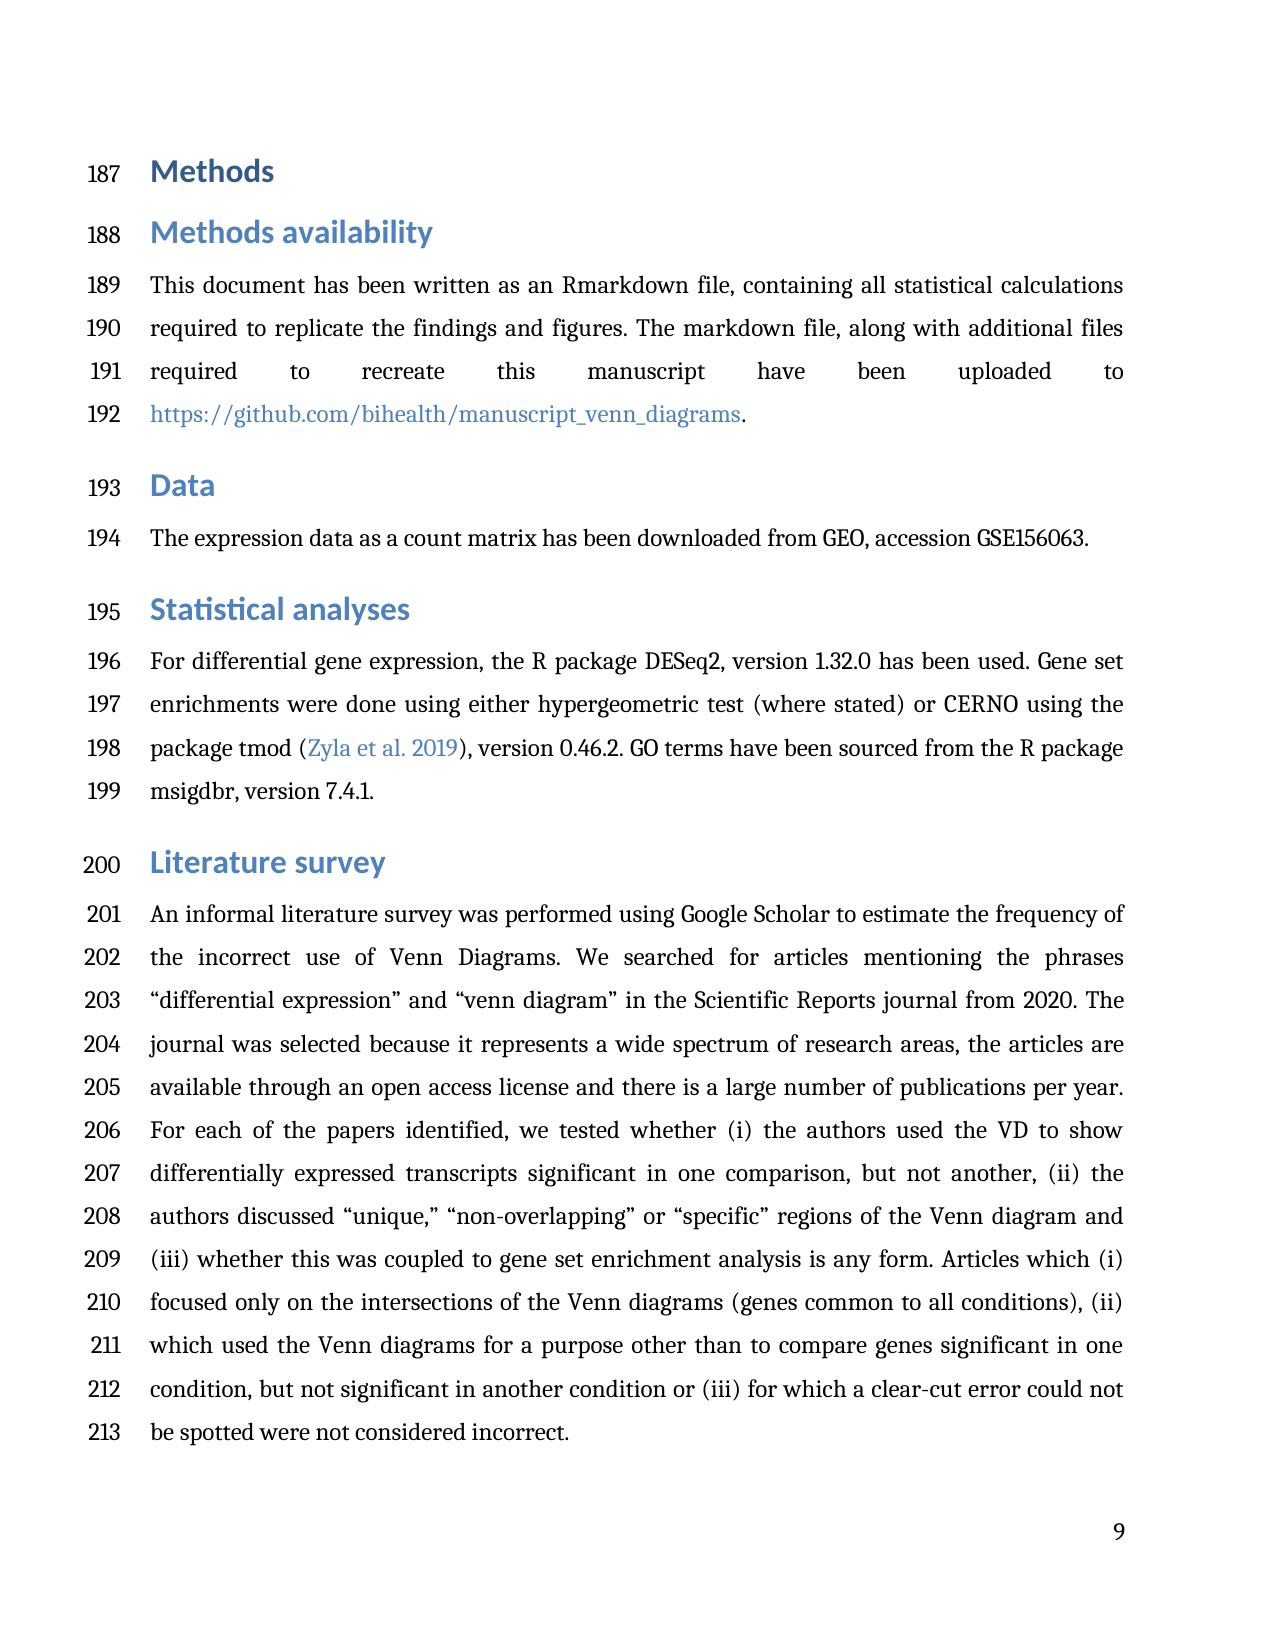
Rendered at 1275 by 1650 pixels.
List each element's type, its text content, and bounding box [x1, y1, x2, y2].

subtitle Methods [150, 150, 1125, 191]
text For differential gene expression, the R package DESeq2, version 1.32.0 has been used. Gene set enrichments were done using either hypergeometric test (where stated) or CERNO using the package tmod (Zyla et al. 2019), version 0.46.2. GO terms have been sourced from the R package msigdbr, version 7.4.1. [150, 647, 1125, 805]
subtitle Statistical analyses [150, 588, 1125, 628]
subtitle Data [150, 464, 1125, 505]
text This document has been written as an Rmarkdown file, containing all statistical calculations required to replicate the findings and figures. The markdown file, along with additional files required to recreate this manuscript have been uploaded to https://github.com/bihealth/manuscript_venn_diagrams. [150, 271, 1125, 429]
text An informal literature survey was performed using Google Scholar to estimate the frequency of the incorrect use of Venn Diagrams. We searched for articles mentioning the phrases “differential expression” and “venn diagram” in the Scientific Reports journal from 2020. The journal was selected because it represents a wide spectrum of research areas, the articles are available through an open access license and there is a large number of publications per year. For each of the papers identified, we tested whether (i) the authors used the VD to show differentially expressed transcripts significant in one comparison, but not another, (ii) the authors discussed “unique,” “non-overlapping” or “specific” regions of the Venn diagram and (iii) whether this was coupled to gene set enrichment analysis is any form. Articles which (i) focused only on the intersections of the Venn diagrams (genes common to all conditions), (ii) which used the Venn diagrams for a purpose other than to compare genes significant in one condition, but not significant in another condition or (iii) for which a clear-cut error could not be spotted were not considered incorrect. [150, 900, 1125, 1446]
text The expression data as a count matrix has been downloaded from GEO, accession GSE156063. [150, 524, 1125, 553]
subtitle Methods availability [150, 212, 1125, 252]
subtitle Literature survey [150, 841, 1125, 881]
